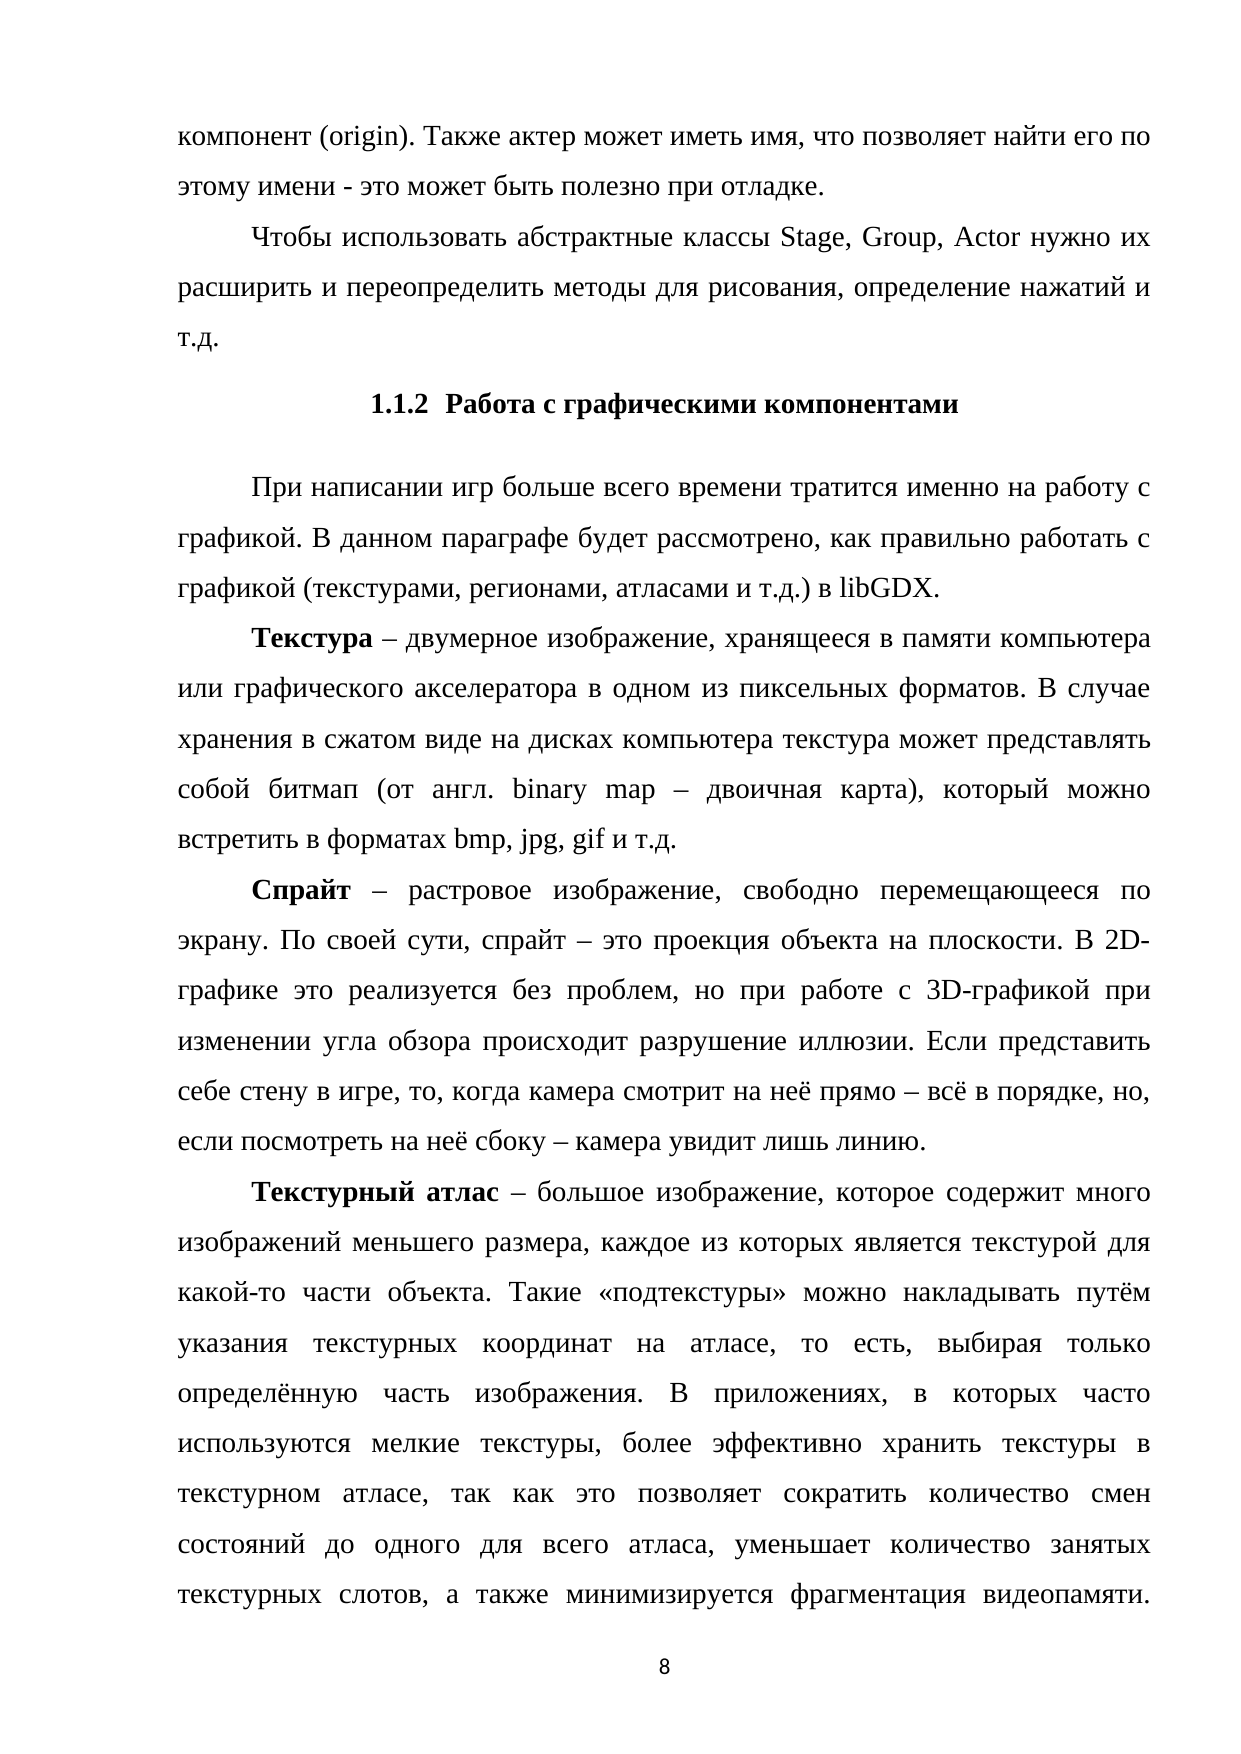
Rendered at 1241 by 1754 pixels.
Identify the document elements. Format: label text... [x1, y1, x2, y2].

text Чтобы использовать абстрактные классы Stage, Group, Actor нужно их расширить и переопределить методы для рисования, определение нажатий и т.д. [177, 219, 1152, 353]
text Спрайт – растровое изображение, свободно перемещающееся по экрану. По своей сути, спрайт – это проекция объекта на плоскости. В 2D-графике это реализуется без проблем, но при работе с 3D-графикой при изменении угла обзора происходит разрушение иллюзии. Если представить себе стену в игре, то, когда камера смотрит на неё прямо – всё в порядке, но, если посмотреть на неё сбоку – камера увидит лишь линию. [177, 872, 1152, 1157]
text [177, 118, 1152, 202]
text При написании игр больше всего времени тратится именно на работу с графикой. В данном параграфе будет рассмотрено, как правильно работать с графикой (текстурами, регионами, атласами и т.д.) в libGDX. [177, 469, 1152, 603]
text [177, 1174, 1152, 1610]
text Текстура – двумерное изображение, хранящееся в памяти компьютера или графического акселератора в одном из пиксельных форматов. В случае хранения в сжатом виде на дисках компьютера текстура может представлять собой битмап (от англ. binary map – двоичная карта), который можно встретить в форматах bmp, jpg, gif и т.д. [177, 620, 1152, 855]
subtitle Работа с графическими компонентами [177, 386, 1152, 420]
